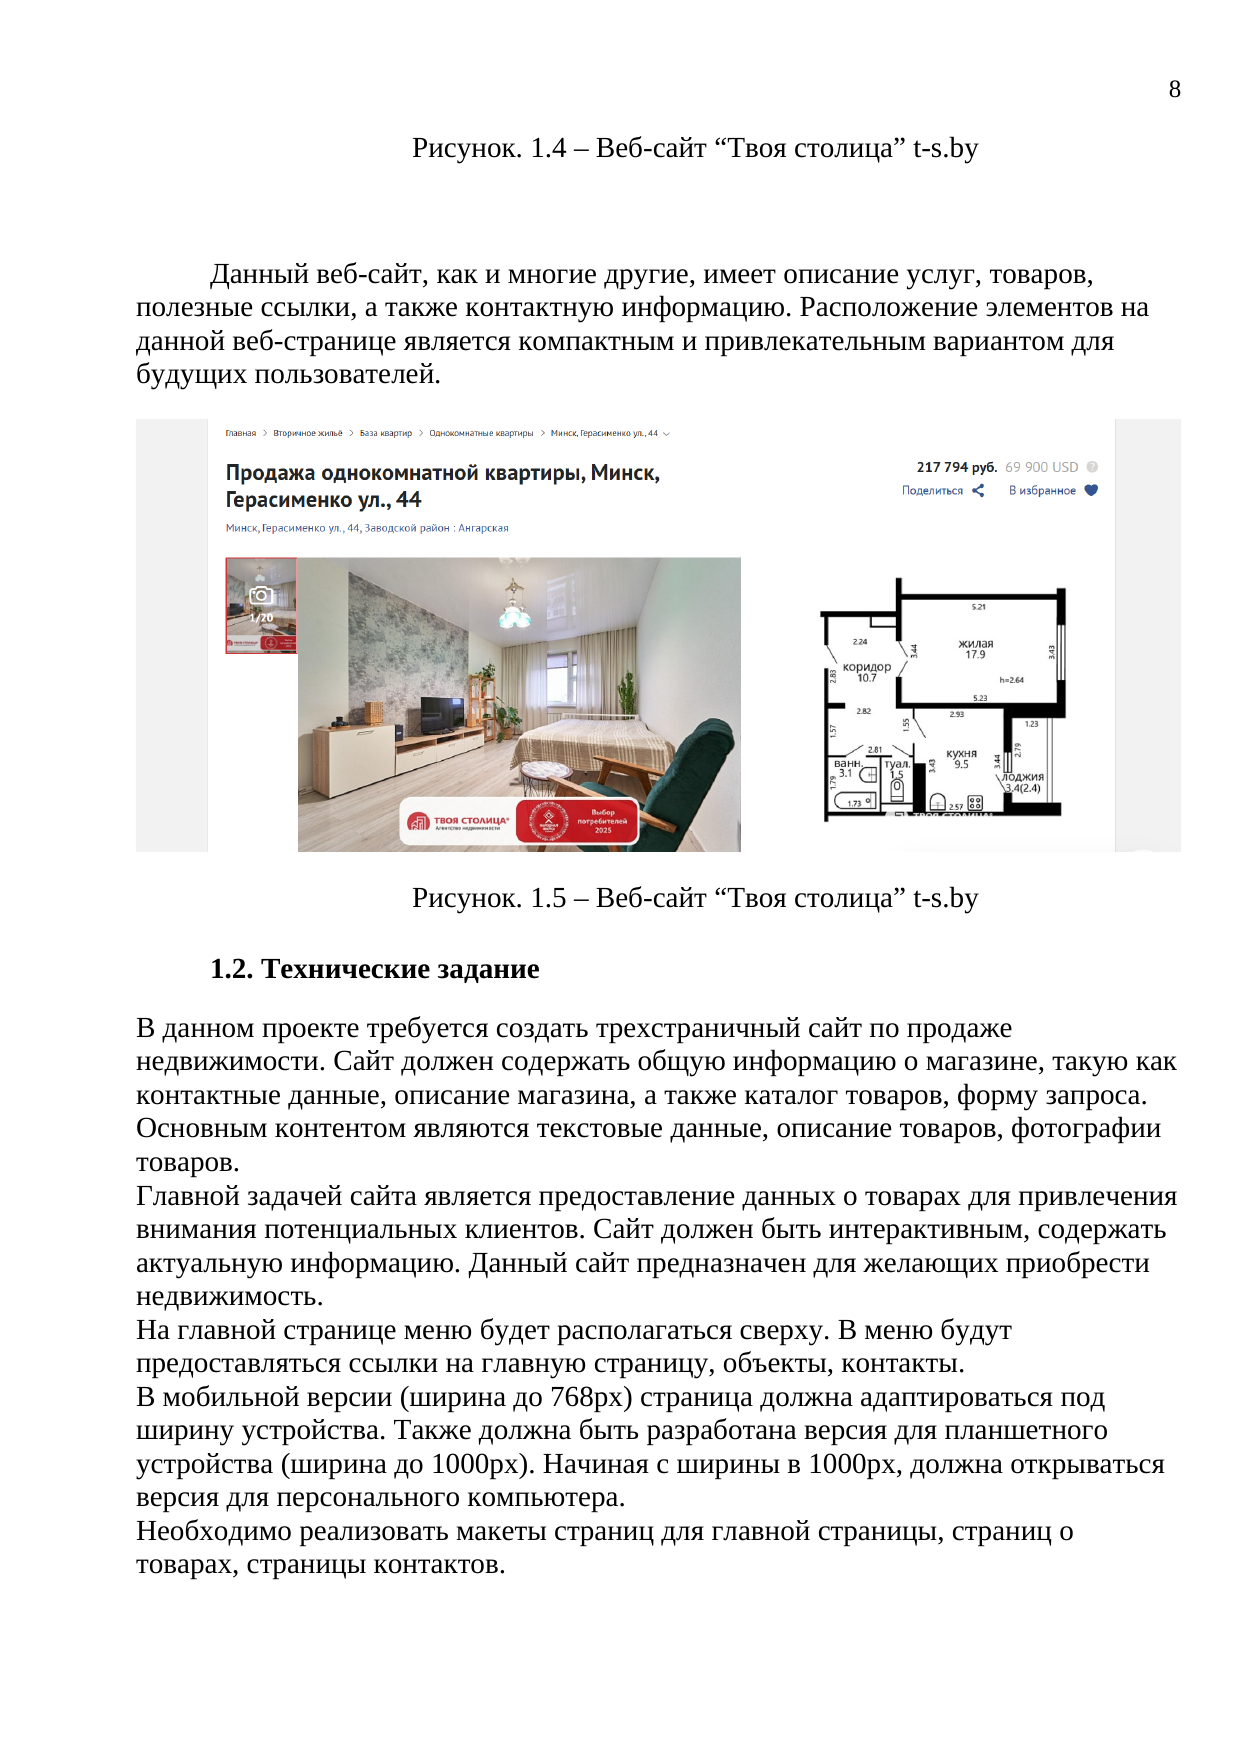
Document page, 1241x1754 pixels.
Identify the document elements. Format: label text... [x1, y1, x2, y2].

text 1.2. Технические задание [136, 951, 1181, 985]
text В данном проекте требуется создать трехстраничный сайт по продаже недвижимости. Сайт должен содержать общую информацию о магазине, такую как контактные данные, описание магазина, а также каталог товаров, форму запроса. Основным контентом являются текстовые данные, описание товаров, фотографии товаров. [136, 1010, 1181, 1178]
text Рисунок. 1.5 – Веб-сайт “Твоя столица” t-s.by [136, 880, 1181, 914]
picture [135, 419, 1182, 852]
text Необходимо реализовать макеты страниц для главной страницы, страниц о товарах, страницы контактов. [136, 1513, 1181, 1580]
text Рисунок. 1.4 – Веб-сайт “Твоя столица” t-s.by [136, 131, 1181, 164]
text В мобильной версии (ширина до 768px) страница должна адаптироваться под ширину устройства. Также должна быть разработана версия для планшетного устройства (ширина до 1000px). Начиная с ширины в 1000px, должна открываться версия для персонального компьютера. [136, 1379, 1181, 1513]
text Данный веб-сайт, как и многие другие, имеет описание услуг, товаров, полезные ссылки, а также контактную информацию. Расположение элементов на данной веб-странице является компактным и привлекательным вариантом для будущих пользователей. [136, 256, 1181, 390]
text На главной странице меню будет располагаться сверху. В меню будут предоставляться ссылки на главную страницу, объекты, контакты. [136, 1312, 1181, 1379]
text Главной задачей сайта является предоставление данных о товарах для привлечения внимания потенциальных клиентов. Сайт должен быть интерактивным, содержать актуальную информацию. Данный сайт предназначен для желающих приобрести недвижимость. [136, 1178, 1181, 1312]
